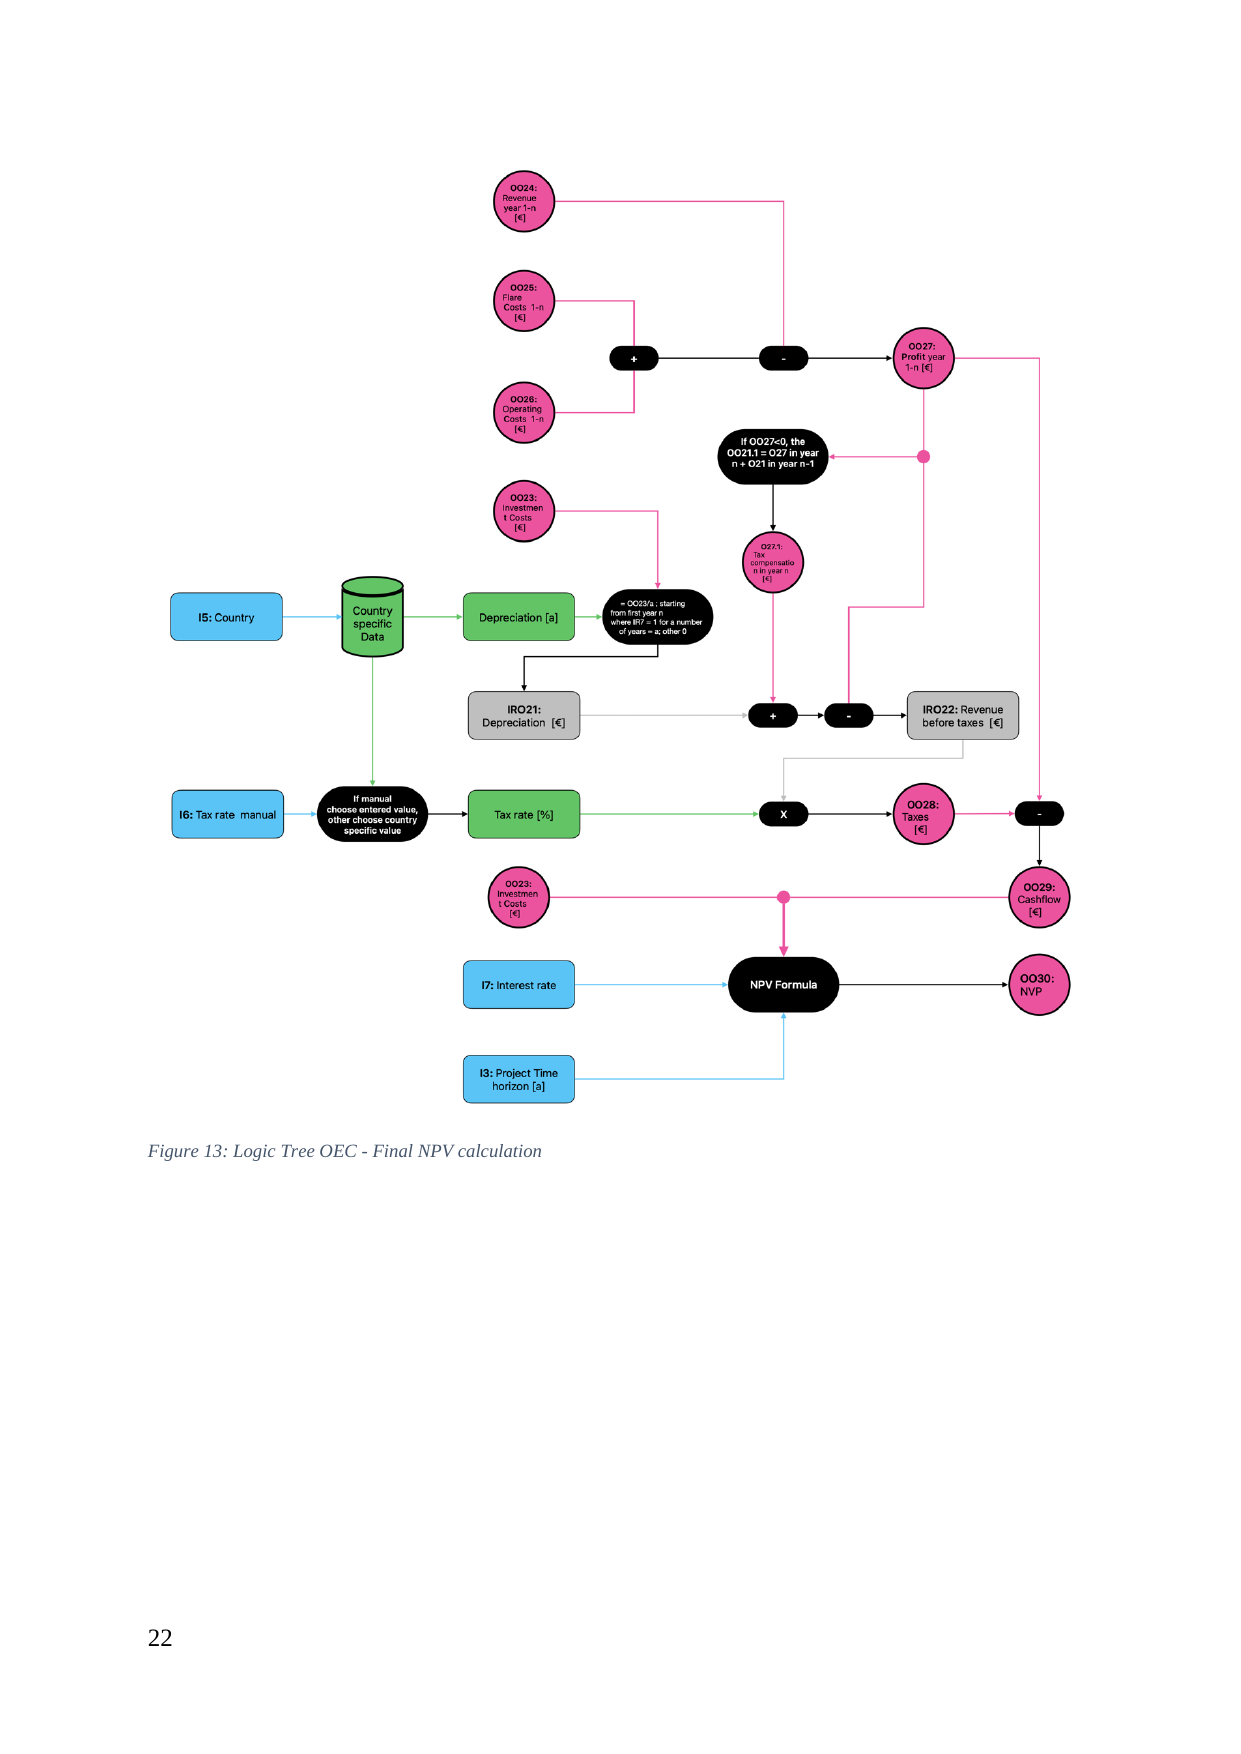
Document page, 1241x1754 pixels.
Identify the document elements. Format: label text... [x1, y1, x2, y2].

picture [147, 147, 1093, 1126]
text Figure 13: Logic Tree OEC - Final NPV calculation [148, 1140, 1093, 1162]
